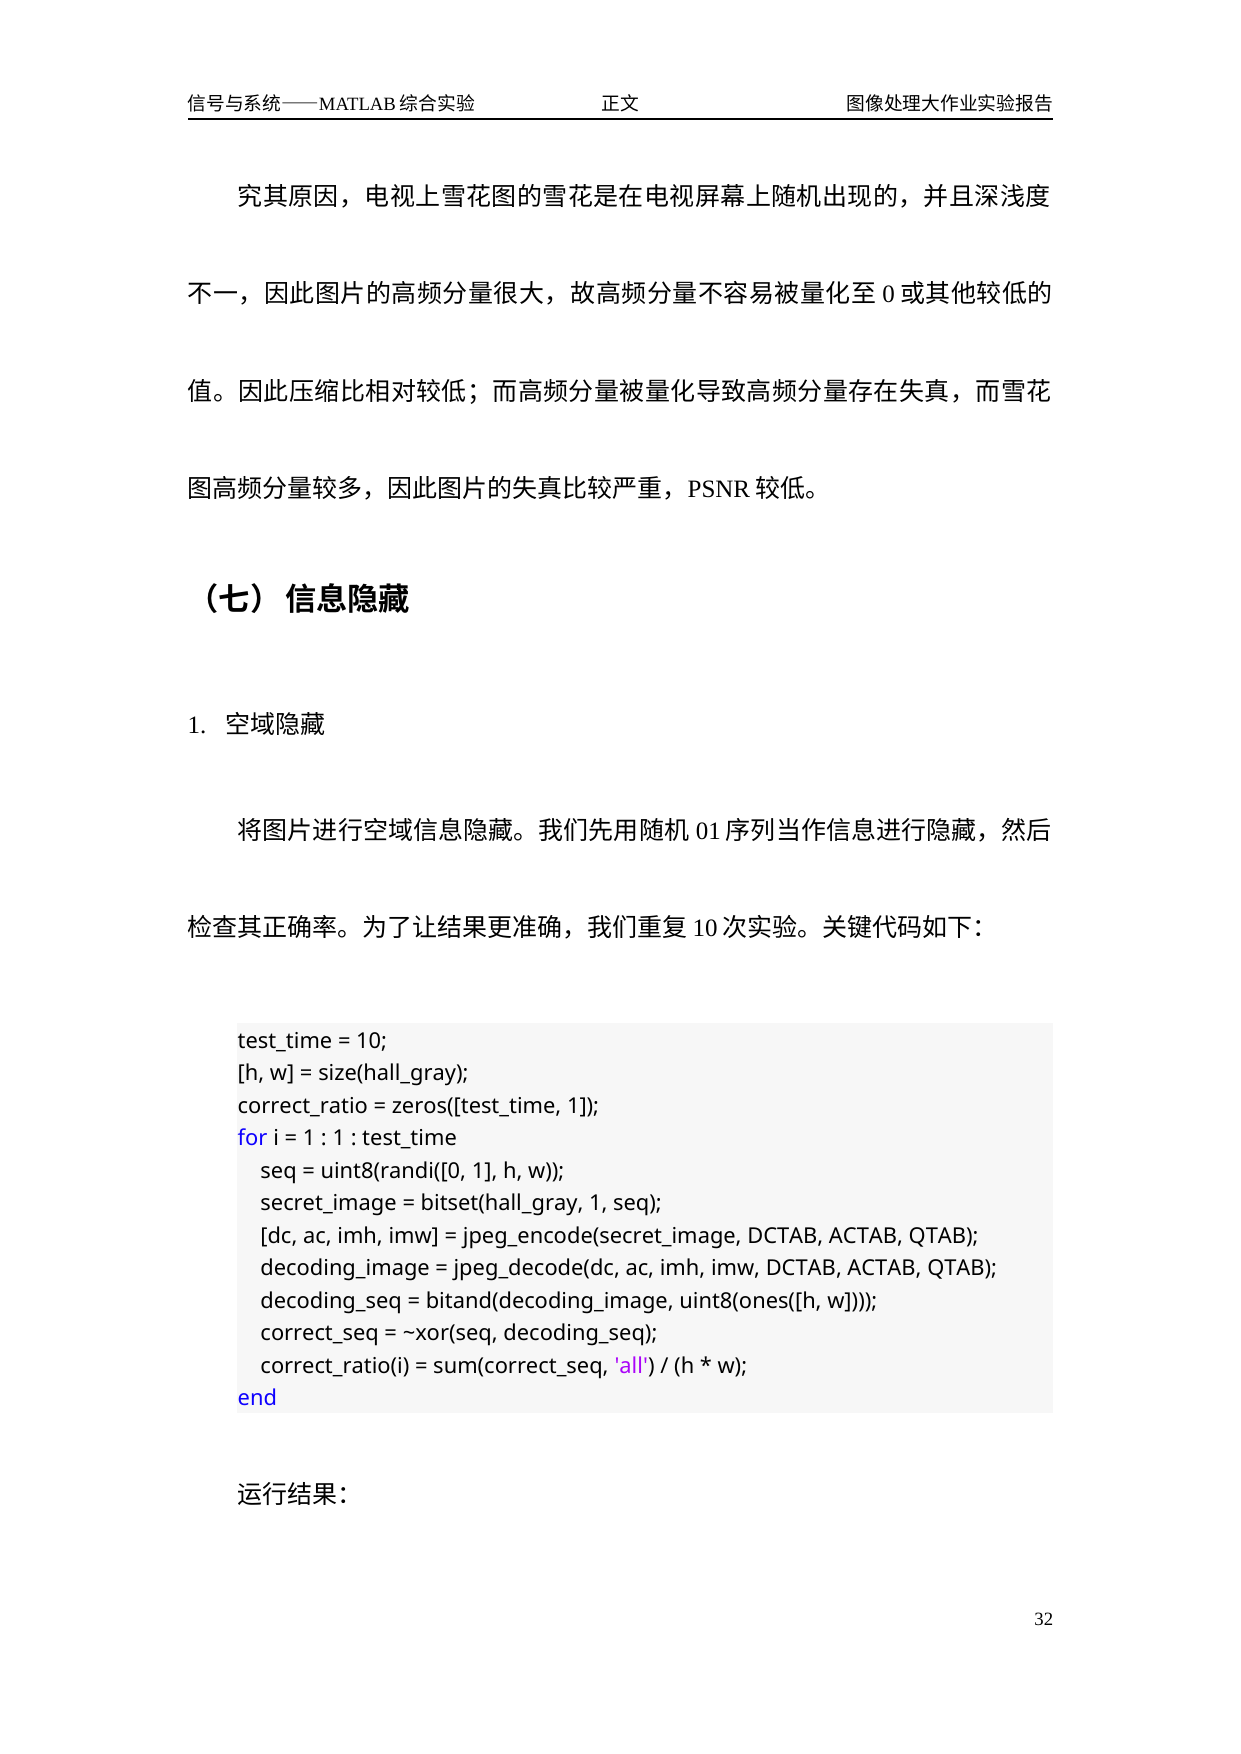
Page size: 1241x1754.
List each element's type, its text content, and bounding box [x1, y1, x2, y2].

text [dc, ac, imh, imw] = jpeg_encode(secret_image, DCTAB, ACTAB, QTAB); [237, 1218, 1053, 1251]
text 运行结果： [187, 1460, 1053, 1525]
text 究其原因，电视上雪花图的雪花是在电视屏幕上随机出现的，并且深浅度不一，因此图片的高频分量很大，故高频分量不容易被量化至0或其他较低的值。因此压缩比相对较低；而高频分量被量化导致高频分量存在失真，而雪花图高频分量较多，因此图片的失真比较严重，PSNR较低。 [187, 162, 1053, 519]
text for i = 1 : 1 : test_time [237, 1121, 1053, 1153]
text correct_ratio(i) = sum(correct_seq, 'all') / (h * w); [237, 1348, 1053, 1381]
text 将图片进行空域信息隐藏。我们先用随机01序列当作信息进行隐藏，然后检查其正确率。为了让结果更准确，我们重复10次实验。关键代码如下： [187, 796, 1053, 958]
subtitle 信息隐藏 [187, 565, 1053, 630]
text end [237, 1381, 1053, 1413]
text [h, w] = size(hall_gray); [237, 1056, 1053, 1088]
text secret_image = bitset(hall_gray, 1, seq); [237, 1186, 1053, 1218]
text correct_seq = ~xor(seq, decoding_seq); [237, 1316, 1053, 1348]
subtitle 空域隐藏 [187, 690, 1053, 755]
text decoding_seq = bitand(decoding_image, uint8(ones([h, w]))); [237, 1283, 1053, 1316]
text decoding_image = jpeg_decode(dc, ac, imh, imw, DCTAB, ACTAB, QTAB); [237, 1251, 1053, 1283]
text test_time = 10; [237, 1023, 1053, 1056]
text seq = uint8(randi([0, 1], h, w)); [237, 1153, 1053, 1186]
text correct_ratio = zeros([test_time, 1]); [237, 1088, 1053, 1121]
